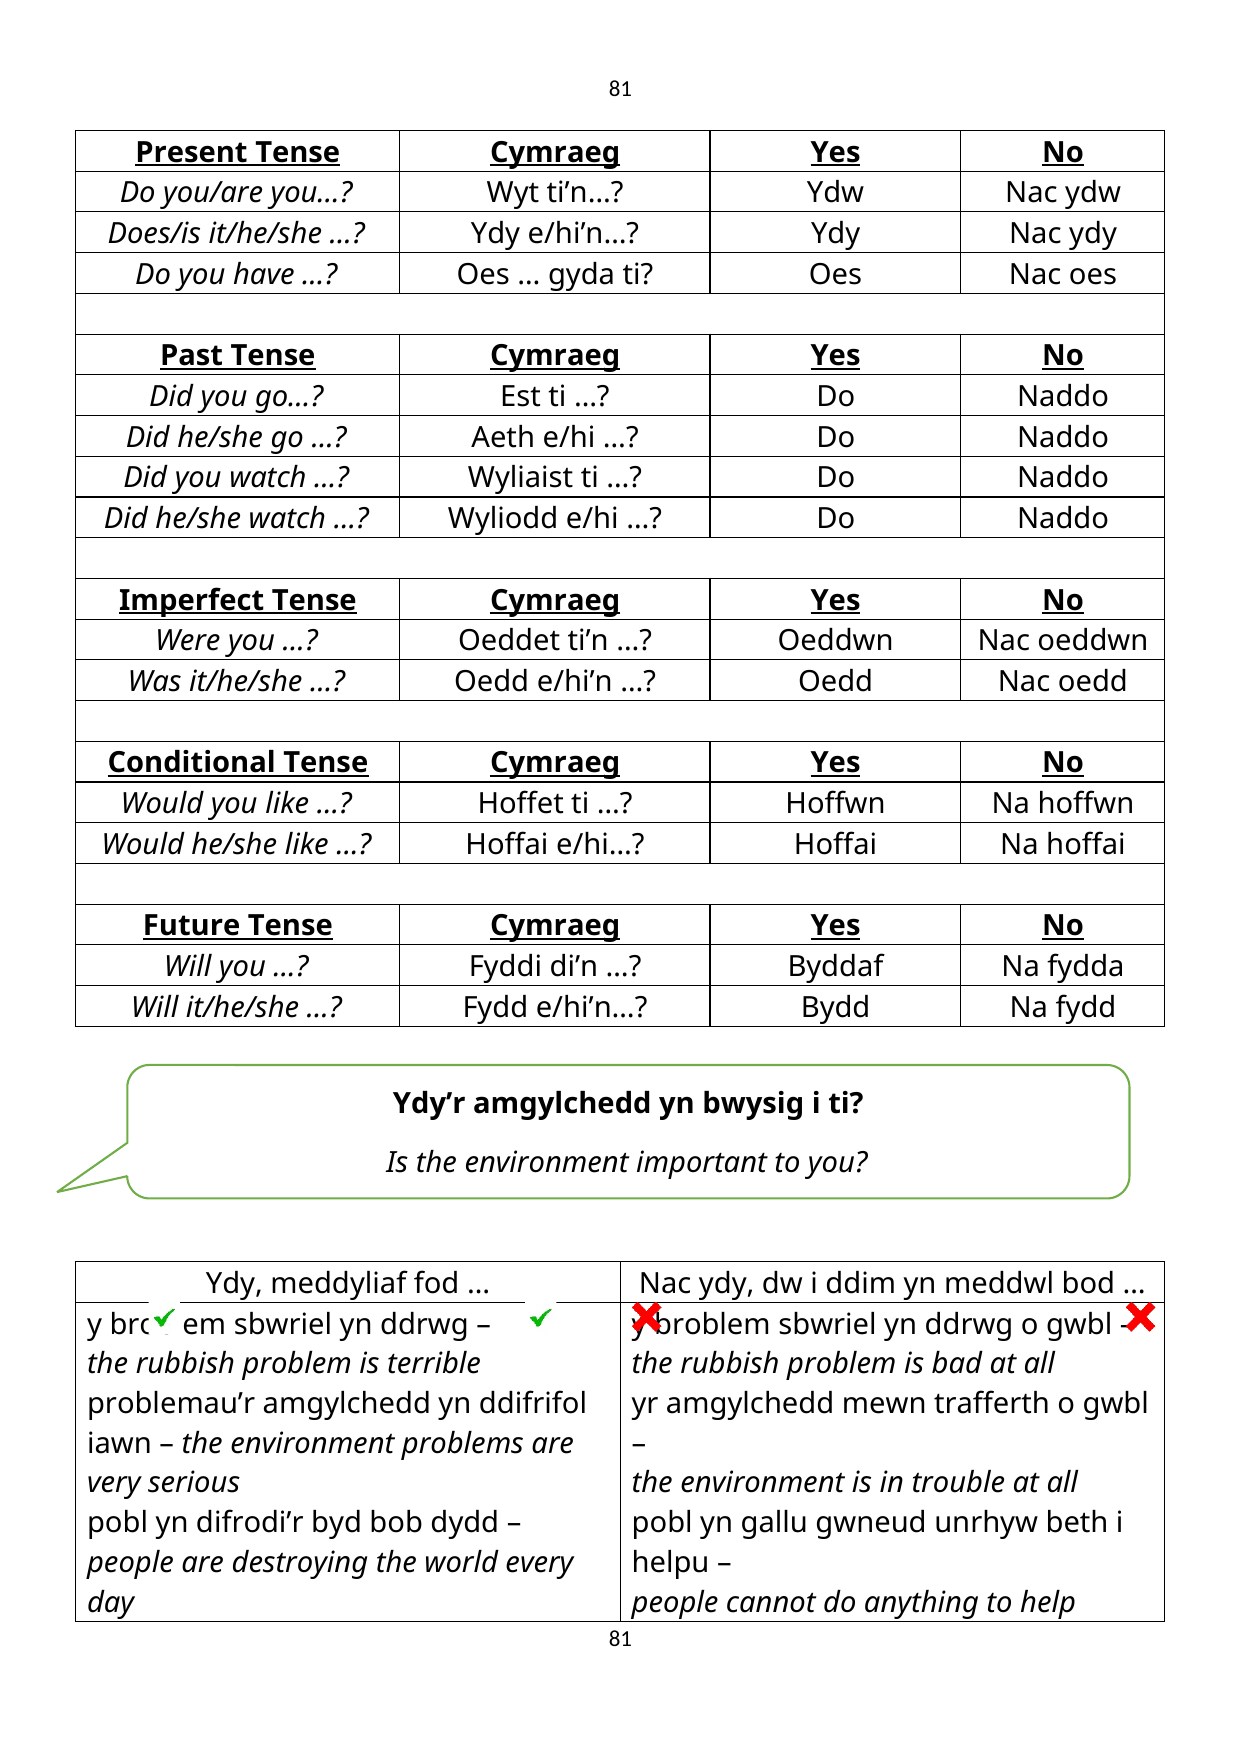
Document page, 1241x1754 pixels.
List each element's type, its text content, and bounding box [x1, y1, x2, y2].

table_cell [621, 1303, 1164, 1621]
table_cell Cymraeg [400, 579, 709, 618]
table_cell Hoffai e/hi…? [400, 823, 709, 863]
picture [525, 1302, 557, 1334]
table_cell Naddo [961, 416, 1164, 456]
table_cell Was it/he/she …? [76, 660, 399, 700]
table_cell [76, 294, 1164, 333]
table_header Yes [711, 131, 960, 171]
picture [1120, 1302, 1160, 1332]
table_cell Bydd [711, 986, 960, 1026]
table_cell No [961, 579, 1164, 618]
table_cell Oeddet ti’n …? [400, 620, 709, 659]
table_header Present Tense [76, 131, 399, 171]
table_cell No [961, 335, 1164, 374]
table_header Cymraeg [400, 131, 709, 171]
table_cell Did you watch …? [76, 457, 399, 496]
table_cell Past Tense [76, 335, 399, 374]
table_cell Hoffet ti …? [400, 783, 709, 822]
table_cell Oes [711, 253, 960, 293]
table_cell Oedd e/hi’n …? [400, 660, 709, 700]
table_cell Yes [711, 742, 960, 781]
table_header Ydy, meddyliaf fod … [76, 1262, 620, 1302]
table_header Nac ydy, dw i ddim yn meddwl bod … [621, 1262, 1164, 1302]
table_cell Cymraeg [400, 905, 709, 944]
table_cell No [961, 905, 1164, 944]
table_cell Were you …? [76, 620, 399, 659]
table_cell Hoffai [711, 823, 960, 863]
table_cell Did he/she watch …? [76, 498, 399, 537]
table_cell Cymraeg [400, 335, 709, 374]
table_cell Does/is it/he/she …? [76, 212, 399, 252]
table_cell Oedd [711, 660, 960, 700]
table_cell Nac ydy [961, 212, 1164, 252]
table_cell Naddo [961, 375, 1164, 415]
table_cell Would you like …? [76, 783, 399, 822]
table_cell Hoffwn [711, 783, 960, 822]
table_cell Naddo [961, 498, 1164, 537]
table_cell Do you have …? [76, 253, 399, 293]
table_cell Wyt ti’n…? [400, 172, 709, 211]
table_cell Do you/are you…? [76, 172, 399, 211]
table_cell Na hoffwn [961, 783, 1164, 822]
table_cell Nac ydw [961, 172, 1164, 211]
picture [148, 1302, 180, 1334]
table_cell [76, 701, 1164, 741]
table_cell Est ti …? [400, 375, 709, 415]
table_cell Ydy e/hi’n…? [400, 212, 709, 252]
table_cell Do [711, 375, 960, 415]
table_cell Will you …? [76, 945, 399, 985]
table_cell Did you go…? [76, 375, 399, 415]
table_cell Na hoffai [961, 823, 1164, 863]
table_cell Yes [711, 905, 960, 944]
table_cell [76, 864, 1164, 904]
table_cell Would he/she like …? [76, 823, 399, 863]
table_cell Do [711, 416, 960, 456]
table_cell Oes … gyda ti? [400, 253, 709, 293]
table_cell Will it/he/she …? [76, 986, 399, 1026]
table_cell Yes [711, 335, 960, 374]
table_cell Naddo [961, 457, 1164, 496]
table_cell Do [711, 457, 960, 496]
table_cell Na fydda [961, 945, 1164, 985]
table_cell Cymraeg [400, 742, 709, 781]
table_cell Do [711, 498, 960, 537]
table_cell Ydy [711, 212, 960, 252]
table_cell Oeddwn [711, 620, 960, 659]
table_cell [76, 538, 1164, 578]
table_header No [961, 131, 1164, 171]
table_cell Byddaf [711, 945, 960, 985]
table_cell Yes [711, 579, 960, 618]
table_cell Imperfect Tense [76, 579, 399, 618]
table_cell Nac oedd [961, 660, 1164, 700]
table_cell Fyddi di’n …? [400, 945, 709, 985]
table_cell Nac oeddwn [961, 620, 1164, 659]
table_cell Wyliodd e/hi …? [400, 498, 709, 537]
table_cell Future Tense [76, 905, 399, 944]
picture [626, 1302, 666, 1332]
table_cell Na fydd [961, 986, 1164, 1026]
table_cell No [961, 742, 1164, 781]
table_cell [76, 1303, 620, 1621]
table_cell Conditional Tense [76, 742, 399, 781]
table_cell Did he/she go …? [76, 416, 399, 456]
table_cell Fydd e/hi’n…? [400, 986, 709, 1026]
table_cell Wyliaist ti …? [400, 457, 709, 496]
table_cell Ydw [711, 172, 960, 211]
table_cell Nac oes [961, 253, 1164, 293]
table_cell Aeth e/hi …? [400, 416, 709, 456]
